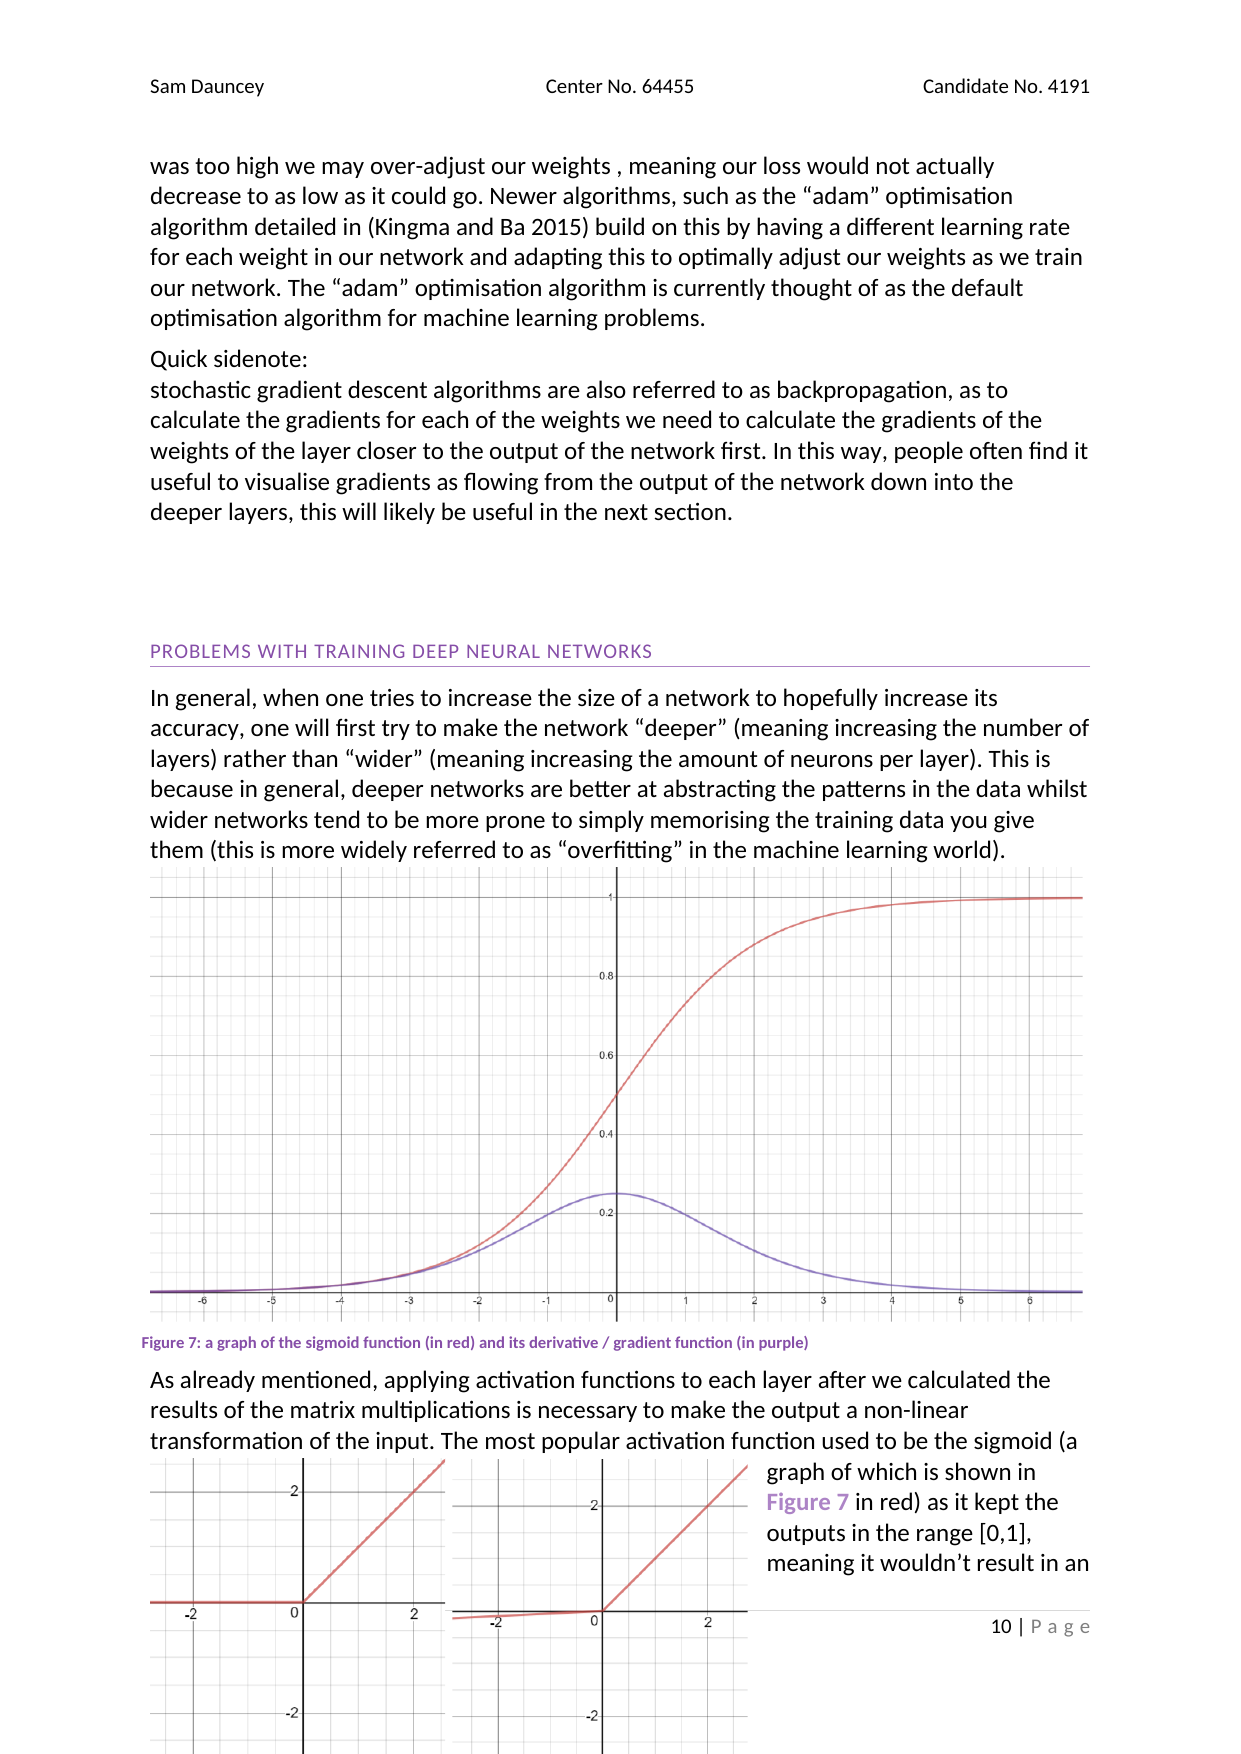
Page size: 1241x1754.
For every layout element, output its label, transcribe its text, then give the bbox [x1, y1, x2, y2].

picture [452, 1459, 748, 1754]
text In general, when one tries to increase the size of a network to hopefully increase its accuracy, one will first try to make the network “deeper” (meaning increasing the number of layers) rather than “wider” (meaning increasing the amount of neurons per layer). This is because in general, deeper networks are better at abstracting the patterns in the data whilst wider networks tend to be more prone to simply memorising the training data you give them (this is more widely referred to as “overfitting” in the machine learning world). [150, 682, 1090, 865]
text Quick sidenote: stochastic gradient descent algorithms are also referred to as backpropagation, as to calculate the gradients for each of the weights we need to calculate the gradients of the weights of the layer closer to the output of the network first. In this way, people often find it useful to visualise gradients as flowing from the output of the network down into the deeper layers, this will likely be useful in the next section. [150, 343, 1090, 527]
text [150, 875, 1090, 1578]
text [150, 150, 1090, 333]
picture [150, 1458, 446, 1754]
subtitle problems with training deep neural networks [150, 638, 1090, 666]
picture [150, 867, 1083, 1323]
